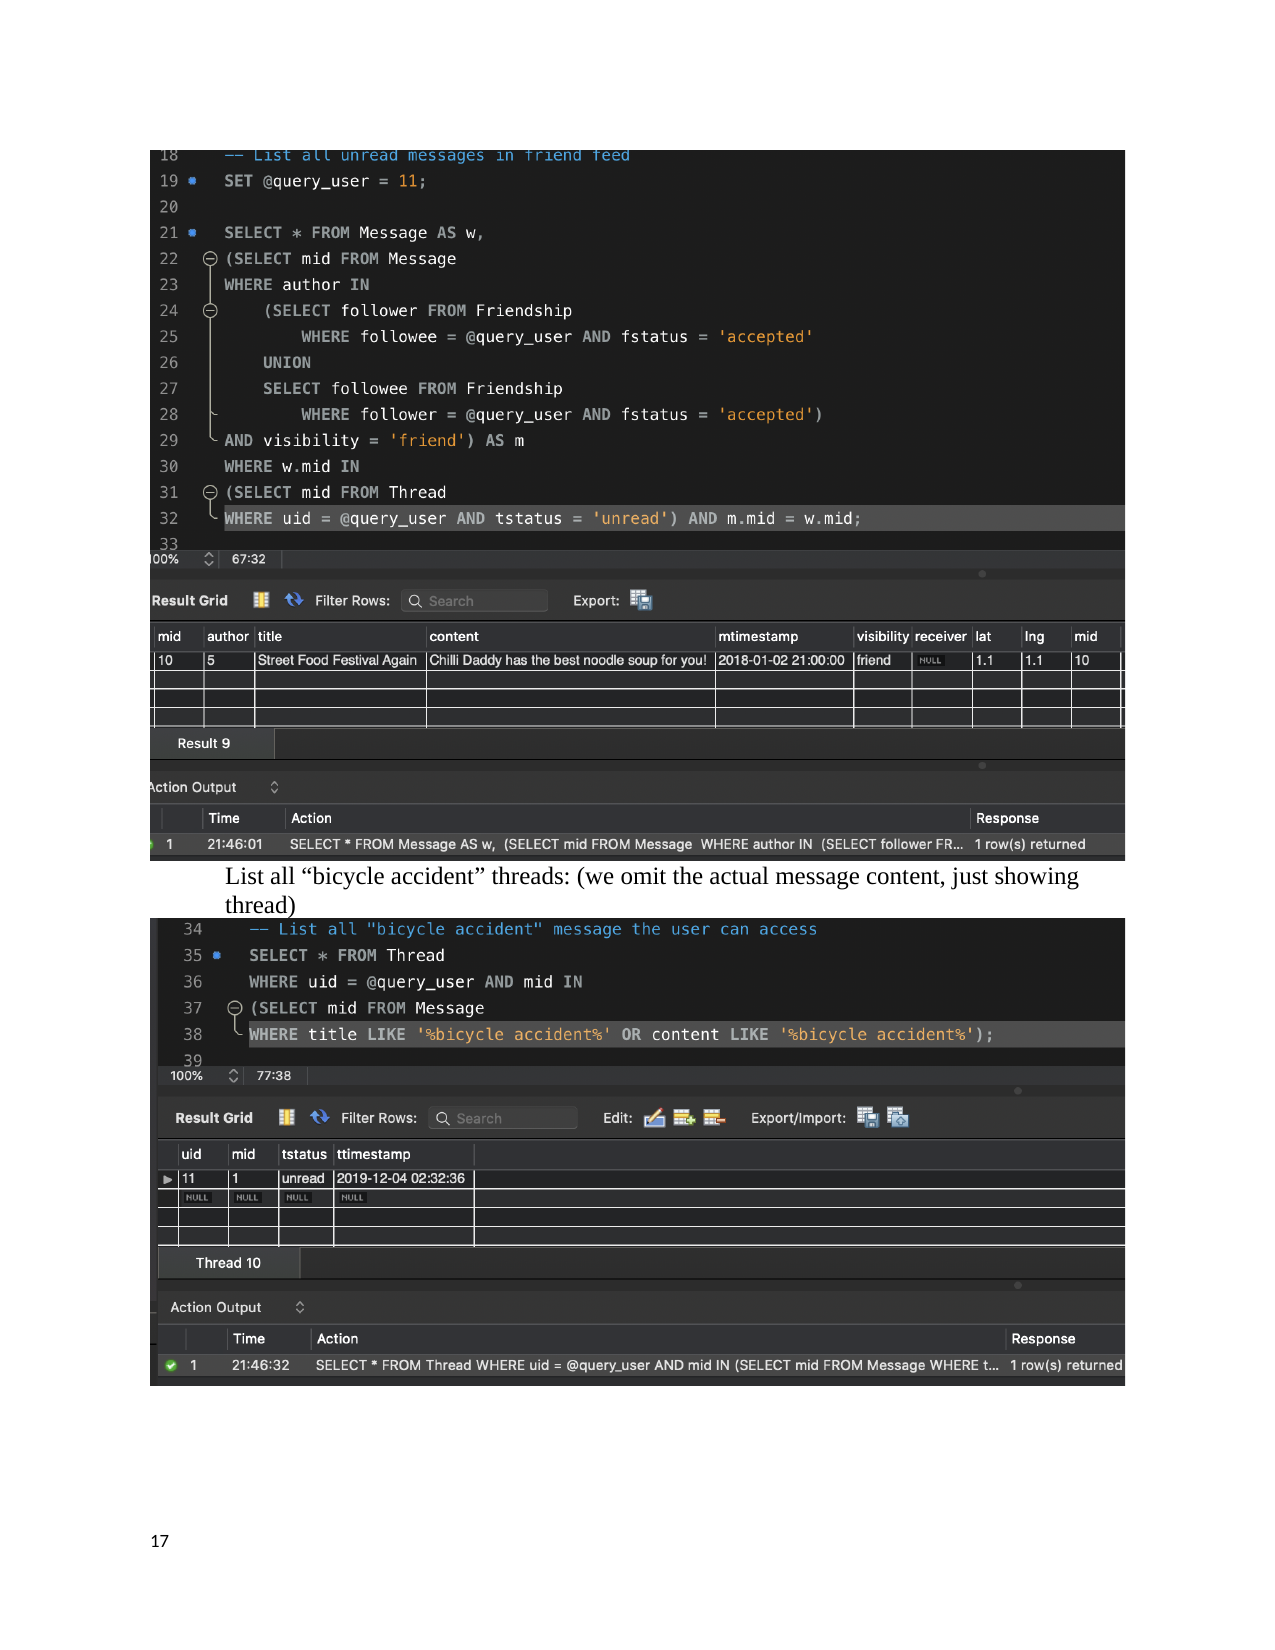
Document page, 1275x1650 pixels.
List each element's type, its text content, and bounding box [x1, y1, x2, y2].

list List all “bicycle accident” threads: (we omit the actual message content, just showing thread) [225, 861, 1125, 918]
picture [150, 918, 1125, 1386]
picture [150, 150, 1125, 861]
